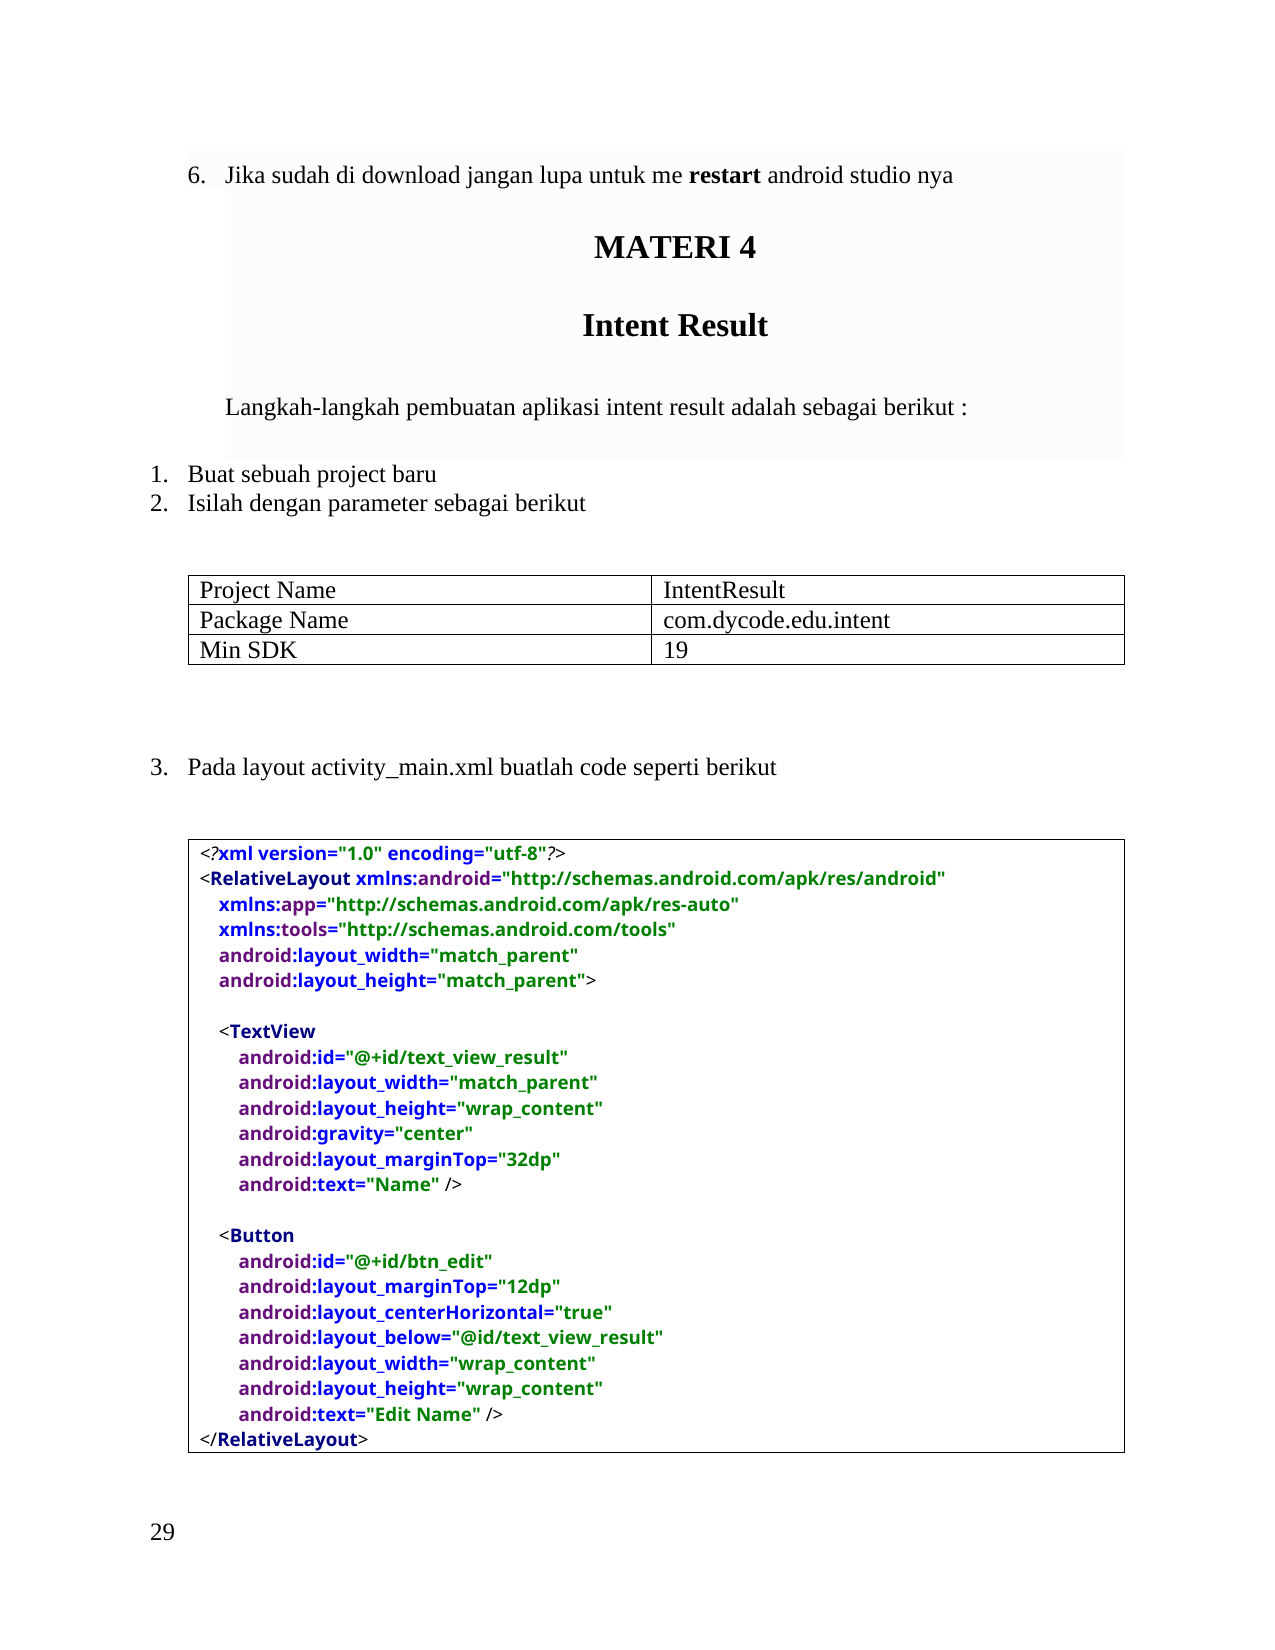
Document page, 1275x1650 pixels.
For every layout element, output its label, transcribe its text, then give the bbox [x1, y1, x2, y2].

list Langkah-langkah pembuatan aplikasi intent result adalah sebagai berikut : [225, 382, 1125, 421]
list Jika sudah di download jangan lupa untuk me restart android studio nya [187, 150, 1125, 189]
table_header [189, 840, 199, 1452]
table_cell 19 [652, 635, 1124, 664]
table_cell Min SDK [189, 635, 651, 664]
list Buat sebuah project baru [150, 459, 1125, 488]
list Isilah dengan parameter sebagai berikut [150, 488, 1125, 517]
list Intent Result [225, 304, 1125, 343]
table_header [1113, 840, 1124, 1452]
list MATERI 4 [225, 227, 1125, 266]
list Pada layout activity_main.xml buatlah code seperti berikut [150, 752, 1125, 781]
table_header IntentResult [652, 576, 1124, 604]
table_cell Package Name [189, 605, 651, 634]
table_header Project Name [189, 576, 651, 604]
table_cell com.dycode.edu.intent [652, 605, 1124, 634]
